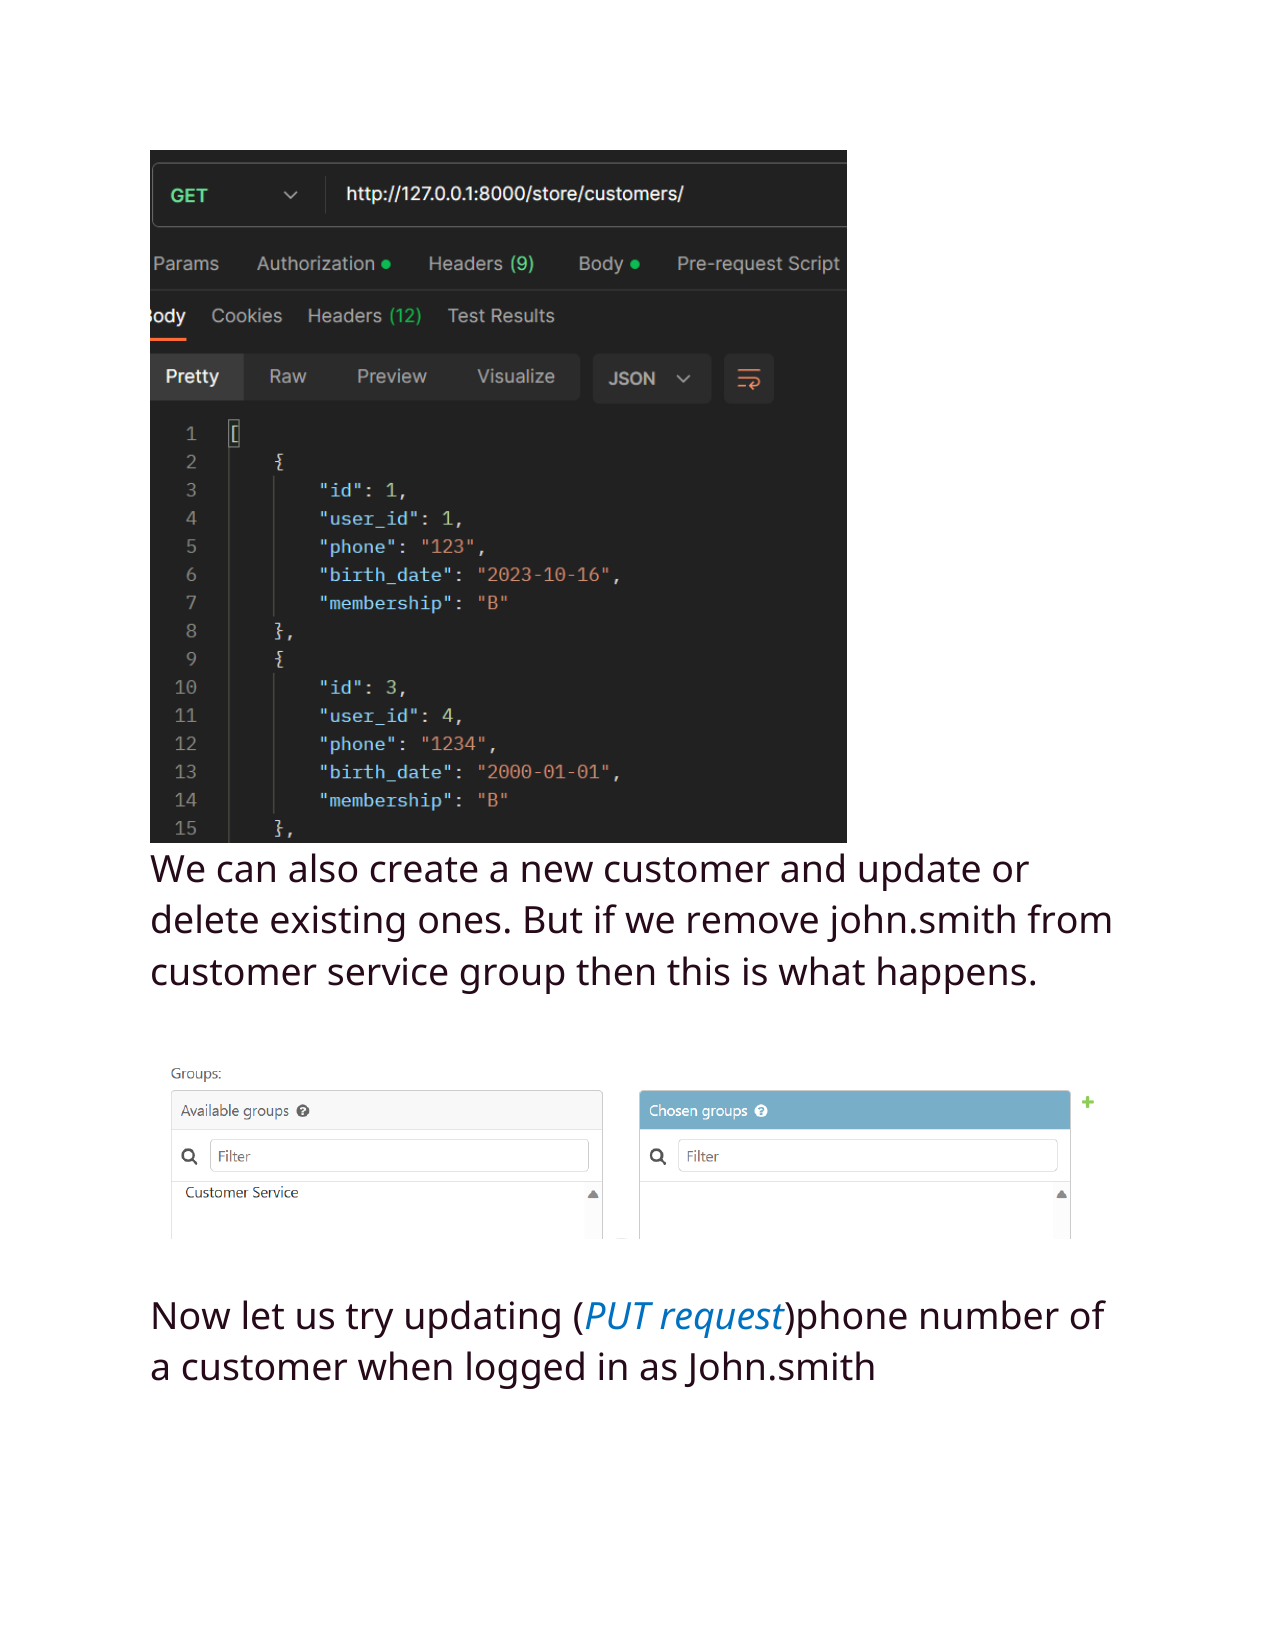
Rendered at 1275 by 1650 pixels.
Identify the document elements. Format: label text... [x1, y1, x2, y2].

text We can also create a new customer and update or delete existing ones. But if we remove john.smith from customer service group then this is what happens. [150, 843, 1125, 996]
picture [150, 1046, 1125, 1239]
text Now let us try updating (PUT request)phone number of a customer when logged in as John.smith [150, 1289, 1125, 1392]
picture [150, 150, 847, 843]
